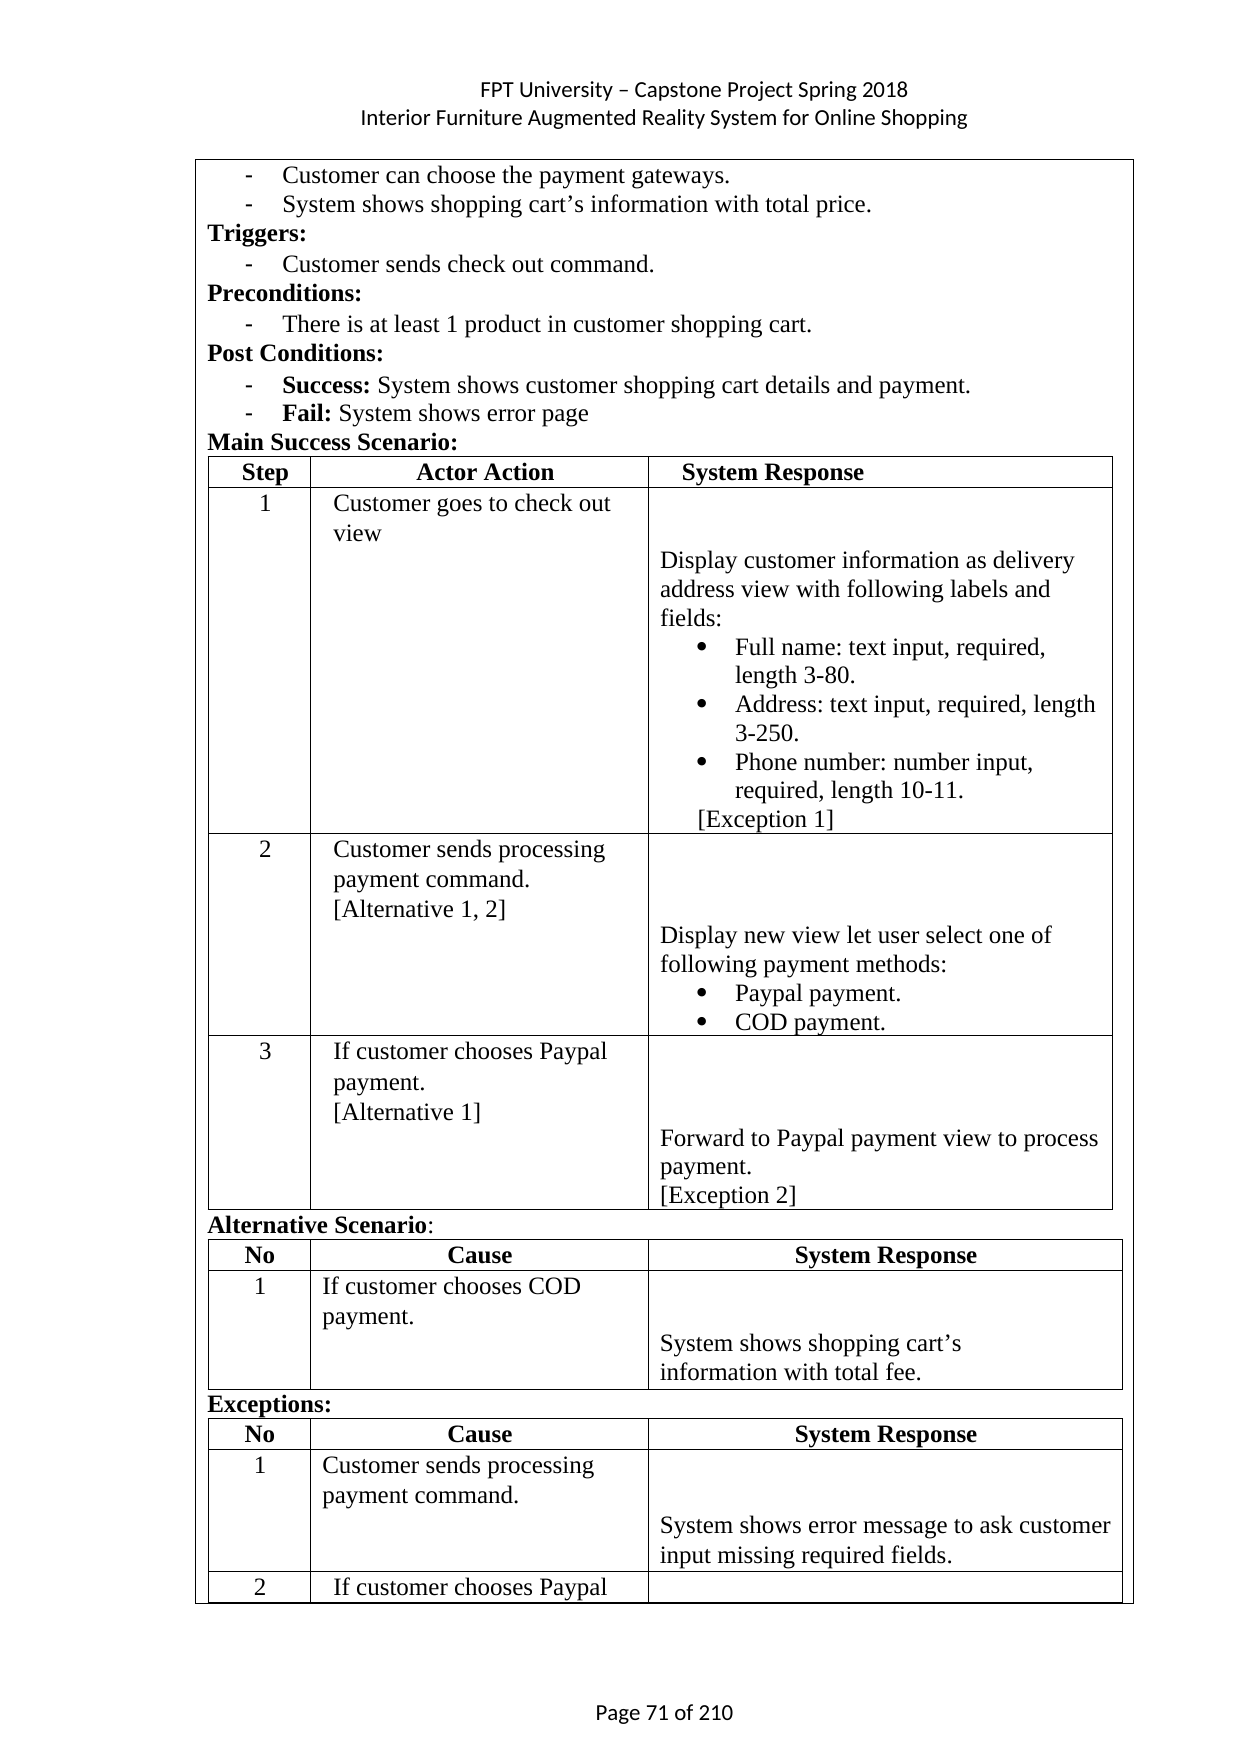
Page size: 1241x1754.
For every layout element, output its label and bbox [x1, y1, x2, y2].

table_cell [196, 160, 1133, 1603]
